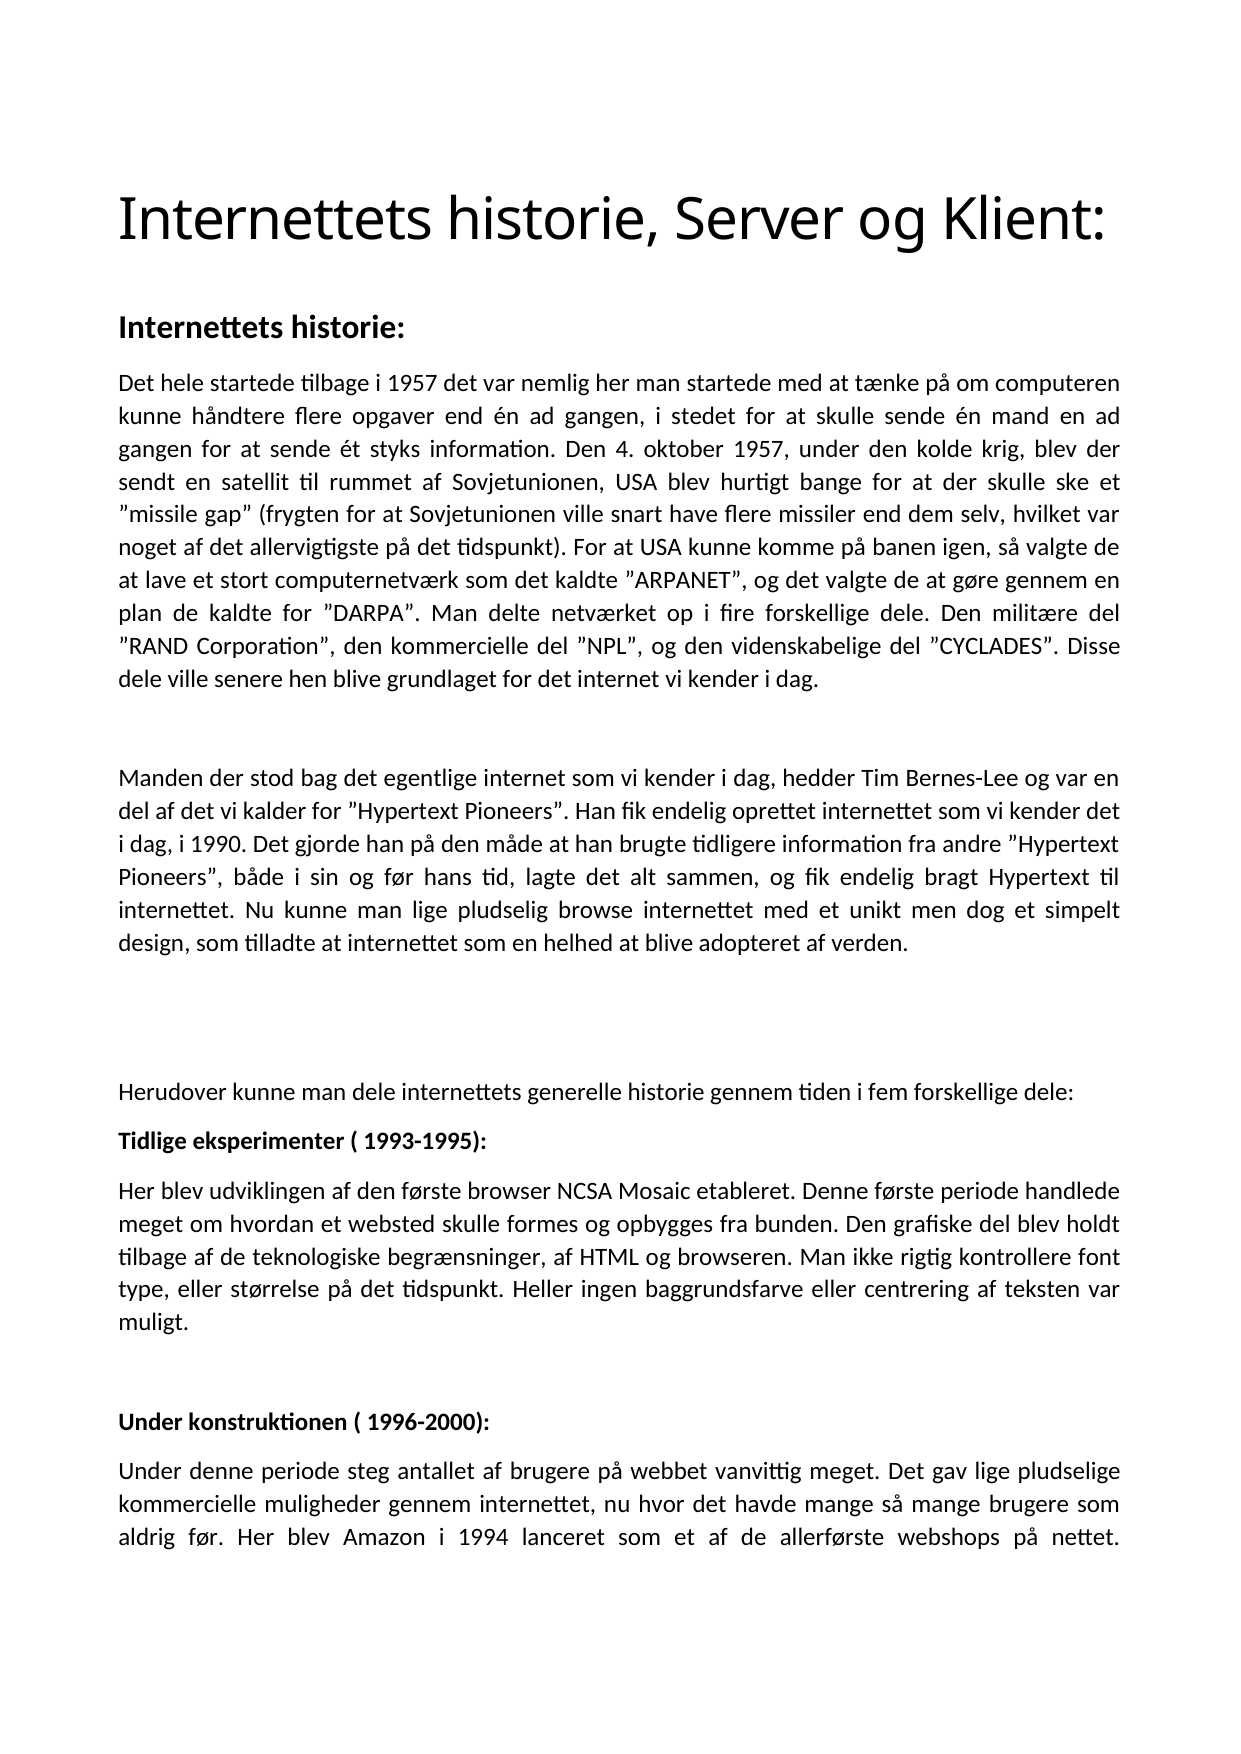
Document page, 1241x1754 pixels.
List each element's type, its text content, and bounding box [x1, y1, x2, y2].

text Manden der stod bag det egentlige internet som vi kender i dag, hedder Tim Bernes-Lee og var en del af det vi kalder for ”Hypertext Pioneers”. Han fik endelig oprettet internettet som vi kender det i dag, i 1990. Det gjorde han på den måde at han brugte tidligere information fra andre ”Hypertext Pioneers”, både i sin og før hans tid, lagte det alt sammen, og fik endelig bragt Hypertext til internettet. Nu kunne man lige pludselig browse internettet med et unikt men dog et simpelt design, som tilladte at internettet som en helhed at blive adopteret af verden. [118, 762, 1122, 957]
text Under konstruktionen ( 1996-2000): [118, 1406, 1122, 1436]
text Tidlige eksperimenter ( 1993-1995): [118, 1125, 1122, 1156]
title Internettets historie, Server og Klient: [118, 177, 1122, 257]
text Her blev udviklingen af den første browser NCSA Mosaic etableret. Denne første periode handlede meget om hvordan et websted skulle formes og opbygges fra bunden. Den grafiske del blev holdt tilbage af de teknologiske begrænsninger, af HTML og browseren. Man ikke rigtig kontrollere font type, eller størrelse på det tidspunkt. Heller ingen baggrundsfarve eller centrering af teksten var muligt. [118, 1175, 1122, 1337]
text Herudover kunne man dele internettets generelle historie gennem tiden i fem forskellige dele: [118, 1076, 1122, 1106]
text Internettets historie: [118, 306, 1122, 347]
text Det hele startede tilbage i 1957 det var nemlig her man startede med at tænke på om computeren kunne håndtere flere opgaver end én ad gangen, i stedet for at skulle sende én mand en ad gangen for at sende ét styks information. Den 4. oktober 1957, under den kolde krig, blev der sendt en satellit til rummet af Sovjetunionen, USA blev hurtigt bange for at der skulle ske et ”missile gap” (frygten for at Sovjetunionen ville snart have flere missiler end dem selv, hvilket var noget af det allervigtigste på det tidspunkt). For at USA kunne komme på banen igen, så valgte de at lave et stort computernetværk som det kaldte ”ARPANET”, og det valgte de at gøre gennem en plan de kaldte for ”DARPA”. Man delte netværket op i fire forskellige dele. Den militære del ”RAND Corporation”, den kommercielle del ”NPL”, og den videnskabelige del ”CYCLADES”. Disse dele ville senere hen blive grundlaget for det internet vi kender i dag. [118, 367, 1122, 694]
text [118, 1455, 1122, 1552]
